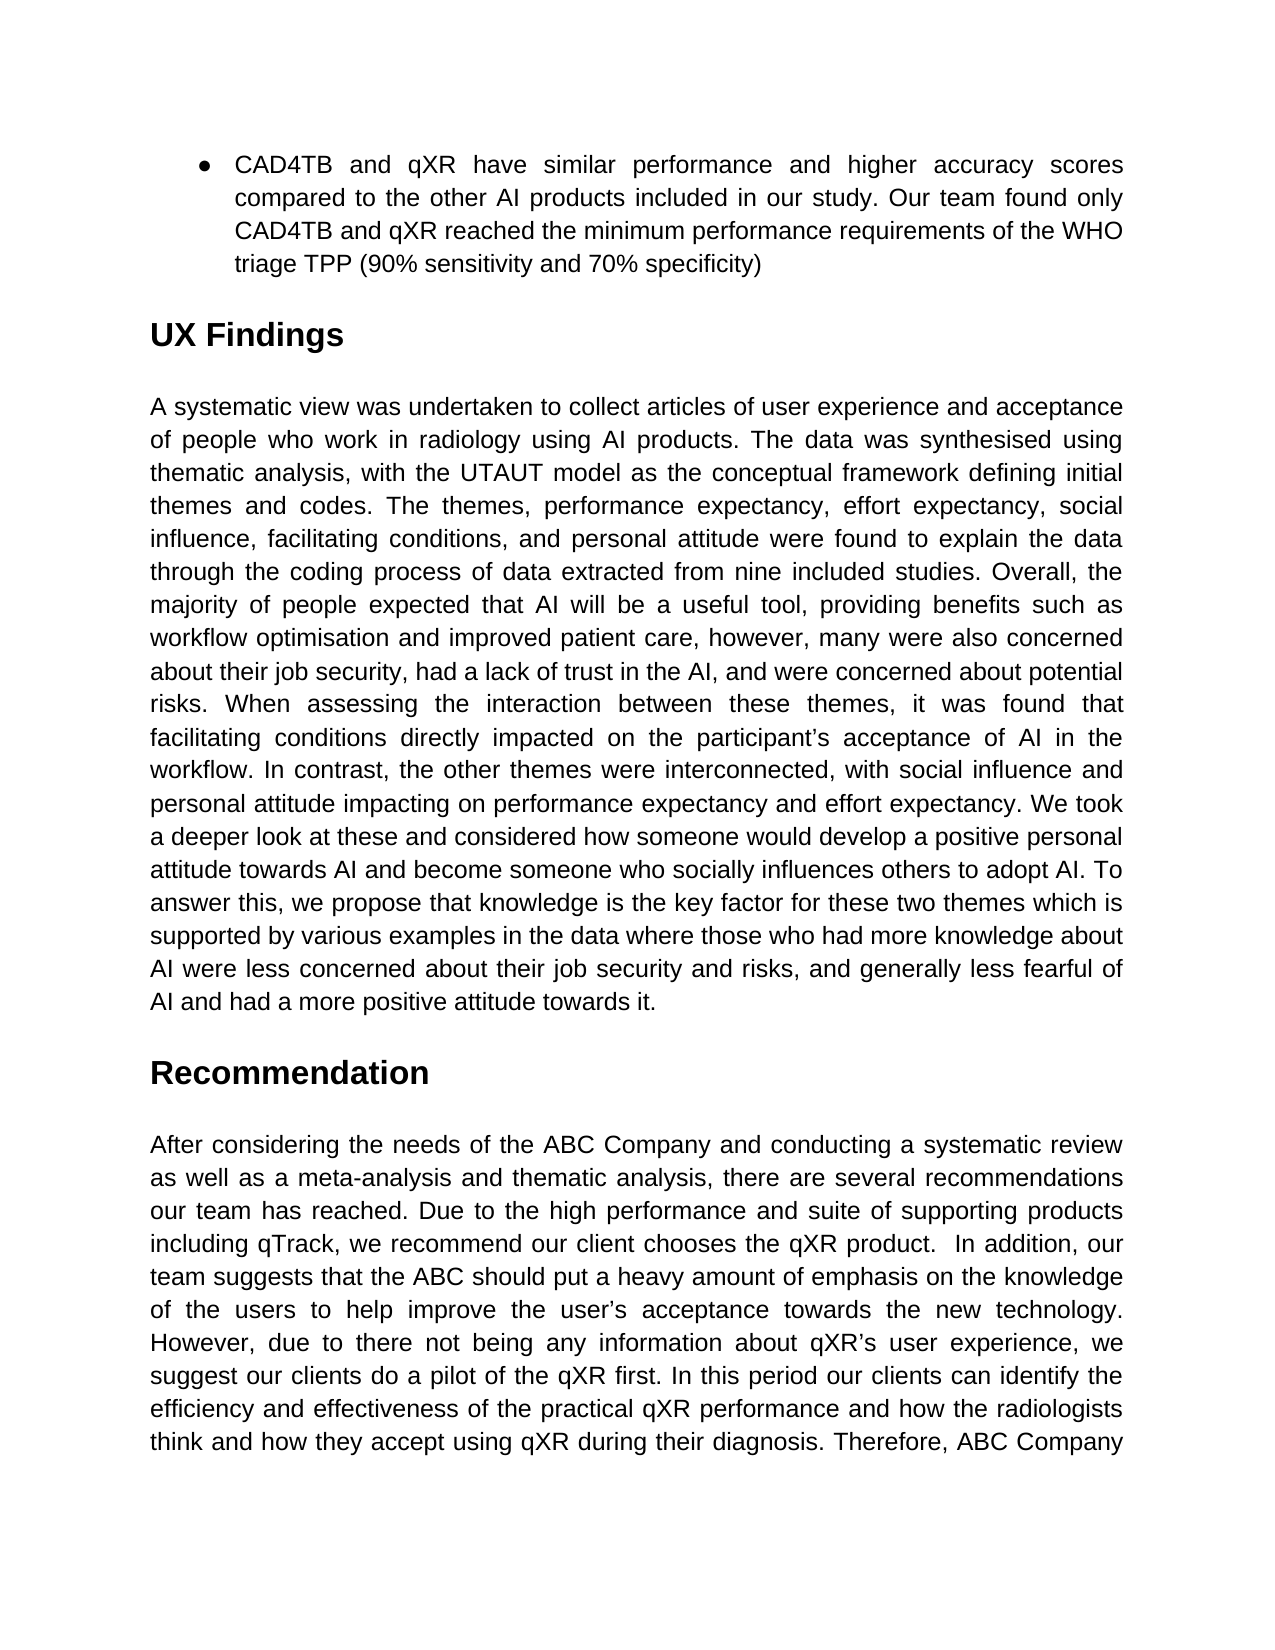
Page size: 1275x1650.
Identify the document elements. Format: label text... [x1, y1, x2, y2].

text Recommendation [150, 1053, 1125, 1091]
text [150, 1130, 1125, 1456]
text UX Findings [150, 315, 1125, 353]
text A systematic view was undertaken to collect articles of user experience and acceptance of people who work in radiology using AI products. The data was synthesised using thematic analysis, with the UTAUT model as the conceptual framework defining initial themes and codes. The themes, performance expectancy, effort expectancy, social influence, facilitating conditions, and personal attitude were found to explain the data through the coding process of data extracted from nine included studies. Overall, the majority of people expected that AI will be a useful tool, providing benefits such as workflow optimisation and improved patient care, however, many were also concerned about their job security, had a lack of trust in the AI, and were concerned about potential risks. When assessing the interaction between these themes, it was found that facilitating conditions directly impacted on the participant’s acceptance of AI in the workflow. In contrast, the other themes were interconnected, with social influence and personal attitude impacting on performance expectancy and effort expectancy. We took a deeper look at these and considered how someone would develop a positive personal attitude towards AI and become someone who socially influences others to adopt AI. To answer this, we propose that knowledge is the key factor for these two themes which is supported by various examples in the data where those who had more knowledge about AI were less concerned about their job security and risks, and generally less fearful of AI and had a more positive attitude towards it. [150, 392, 1125, 1015]
list CAD4TB and qXR have similar performance and higher accuracy scores compared to the other AI products included in our study. Our team found only CAD4TB and qXR reached the minimum performance requirements of the WHO triage TPP (90% sensitivity and 70% specificity) [197, 150, 1125, 278]
